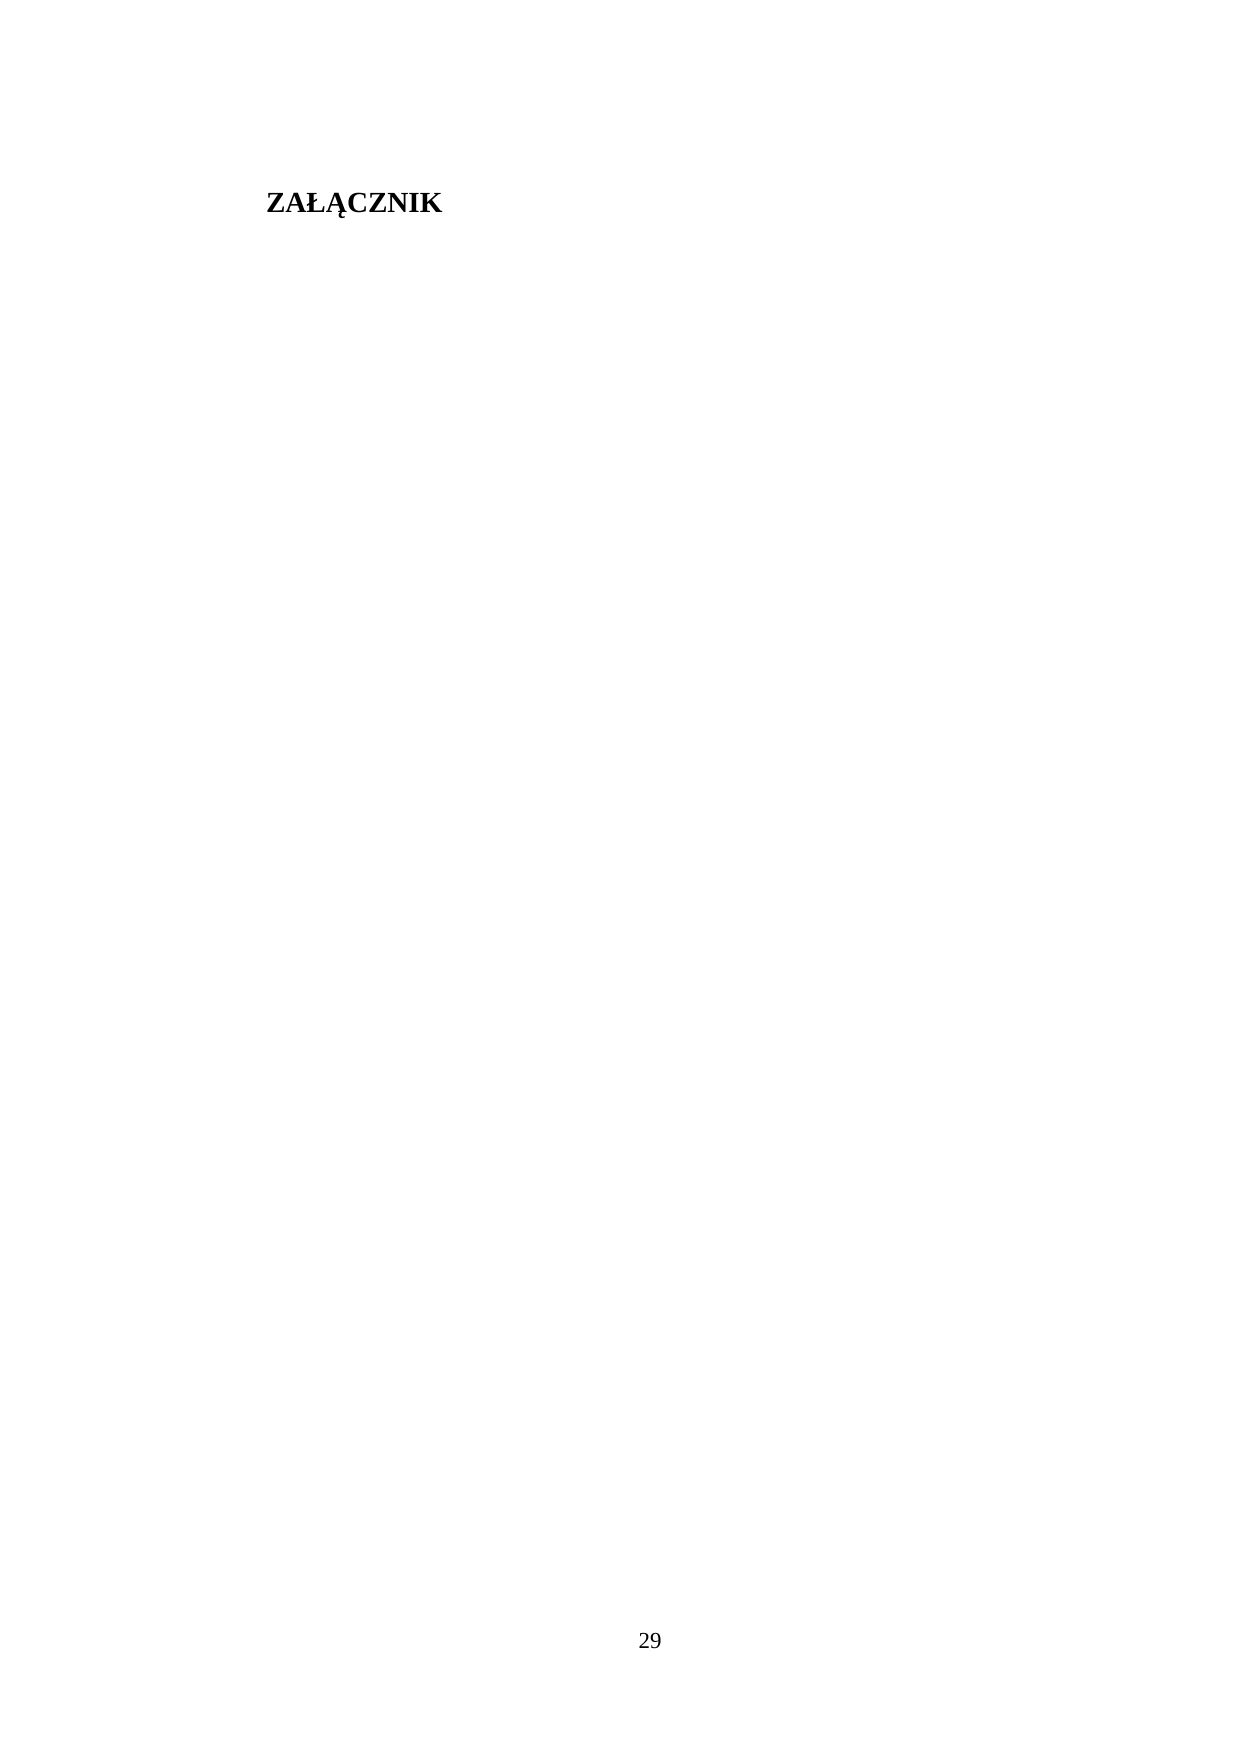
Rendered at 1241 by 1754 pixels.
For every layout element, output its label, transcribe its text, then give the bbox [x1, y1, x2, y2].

subtitle ZAŁĄCZNIK [266, 185, 1092, 219]
